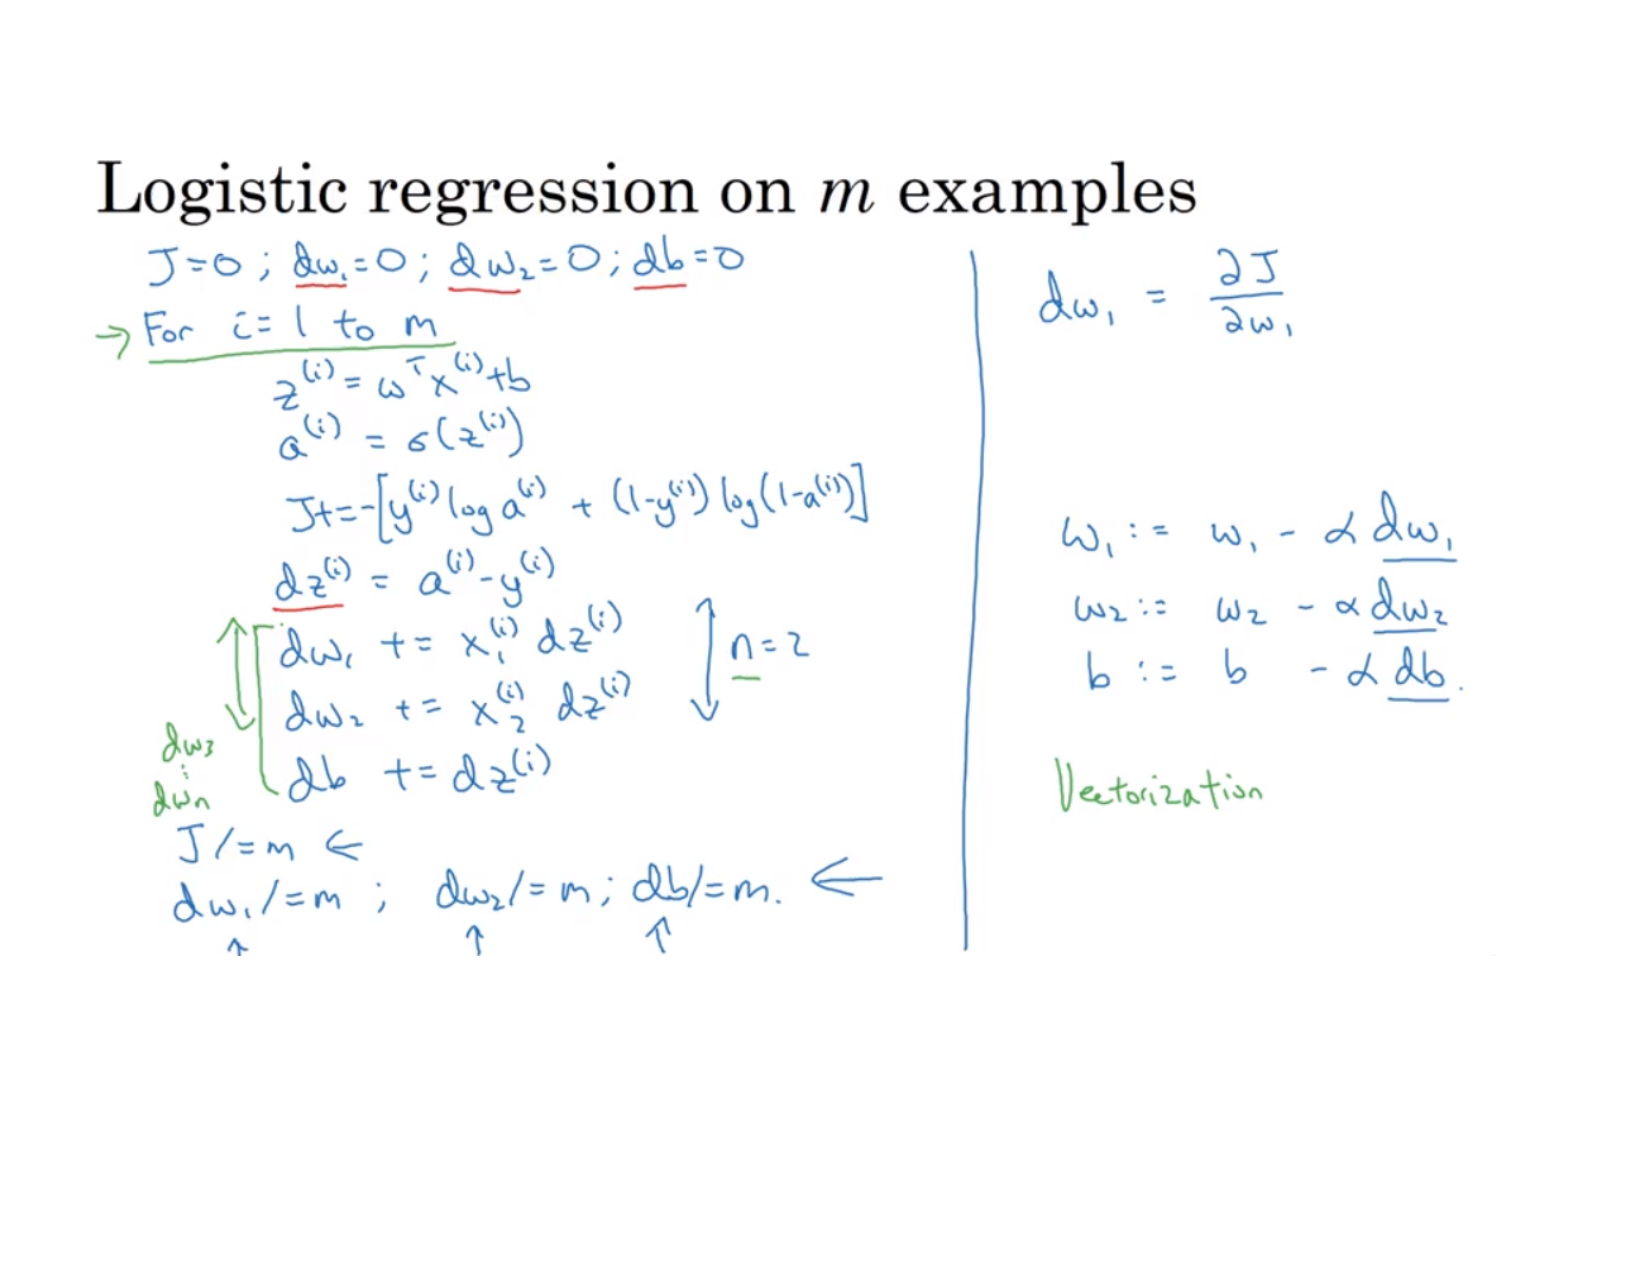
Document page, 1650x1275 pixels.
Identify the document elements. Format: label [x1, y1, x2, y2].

picture [90, 150, 1500, 956]
